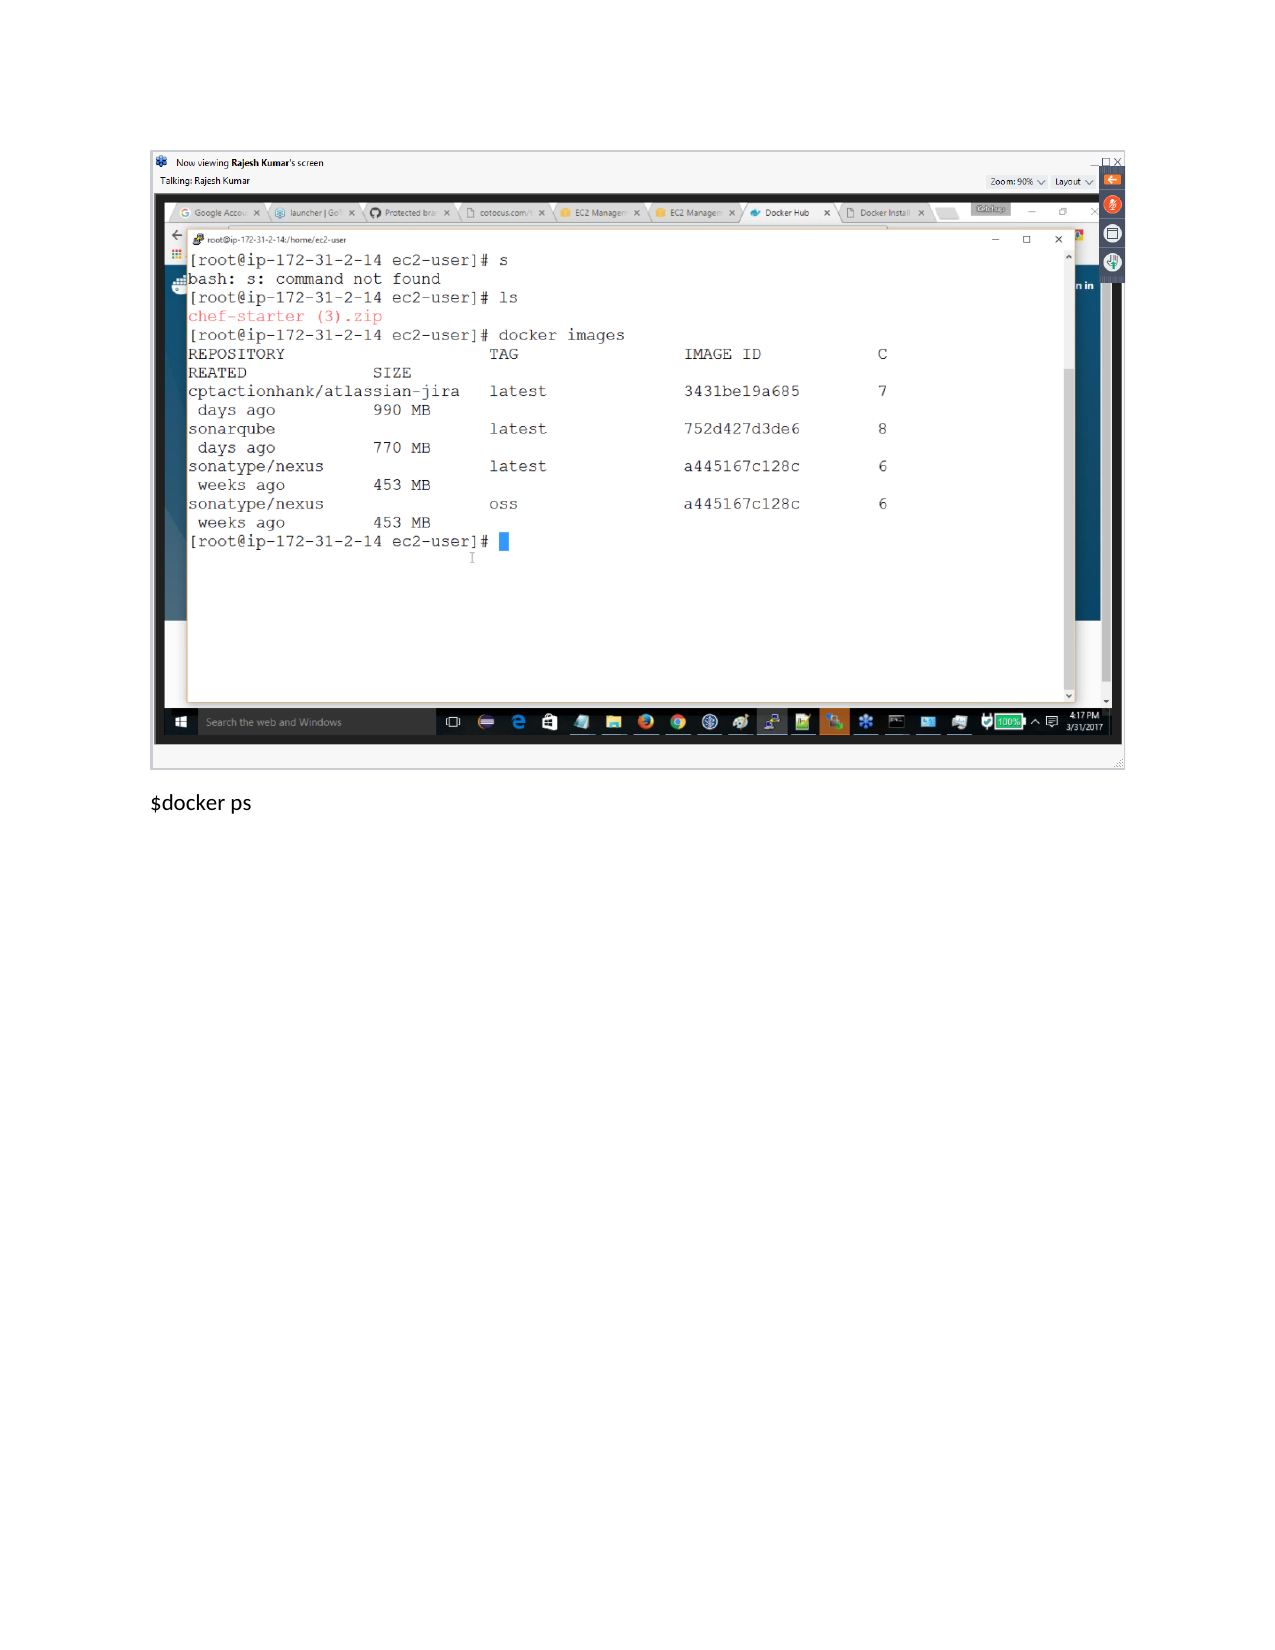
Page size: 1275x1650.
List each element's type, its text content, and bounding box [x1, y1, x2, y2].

picture [150, 150, 1125, 770]
text $docker ps [150, 788, 1125, 816]
